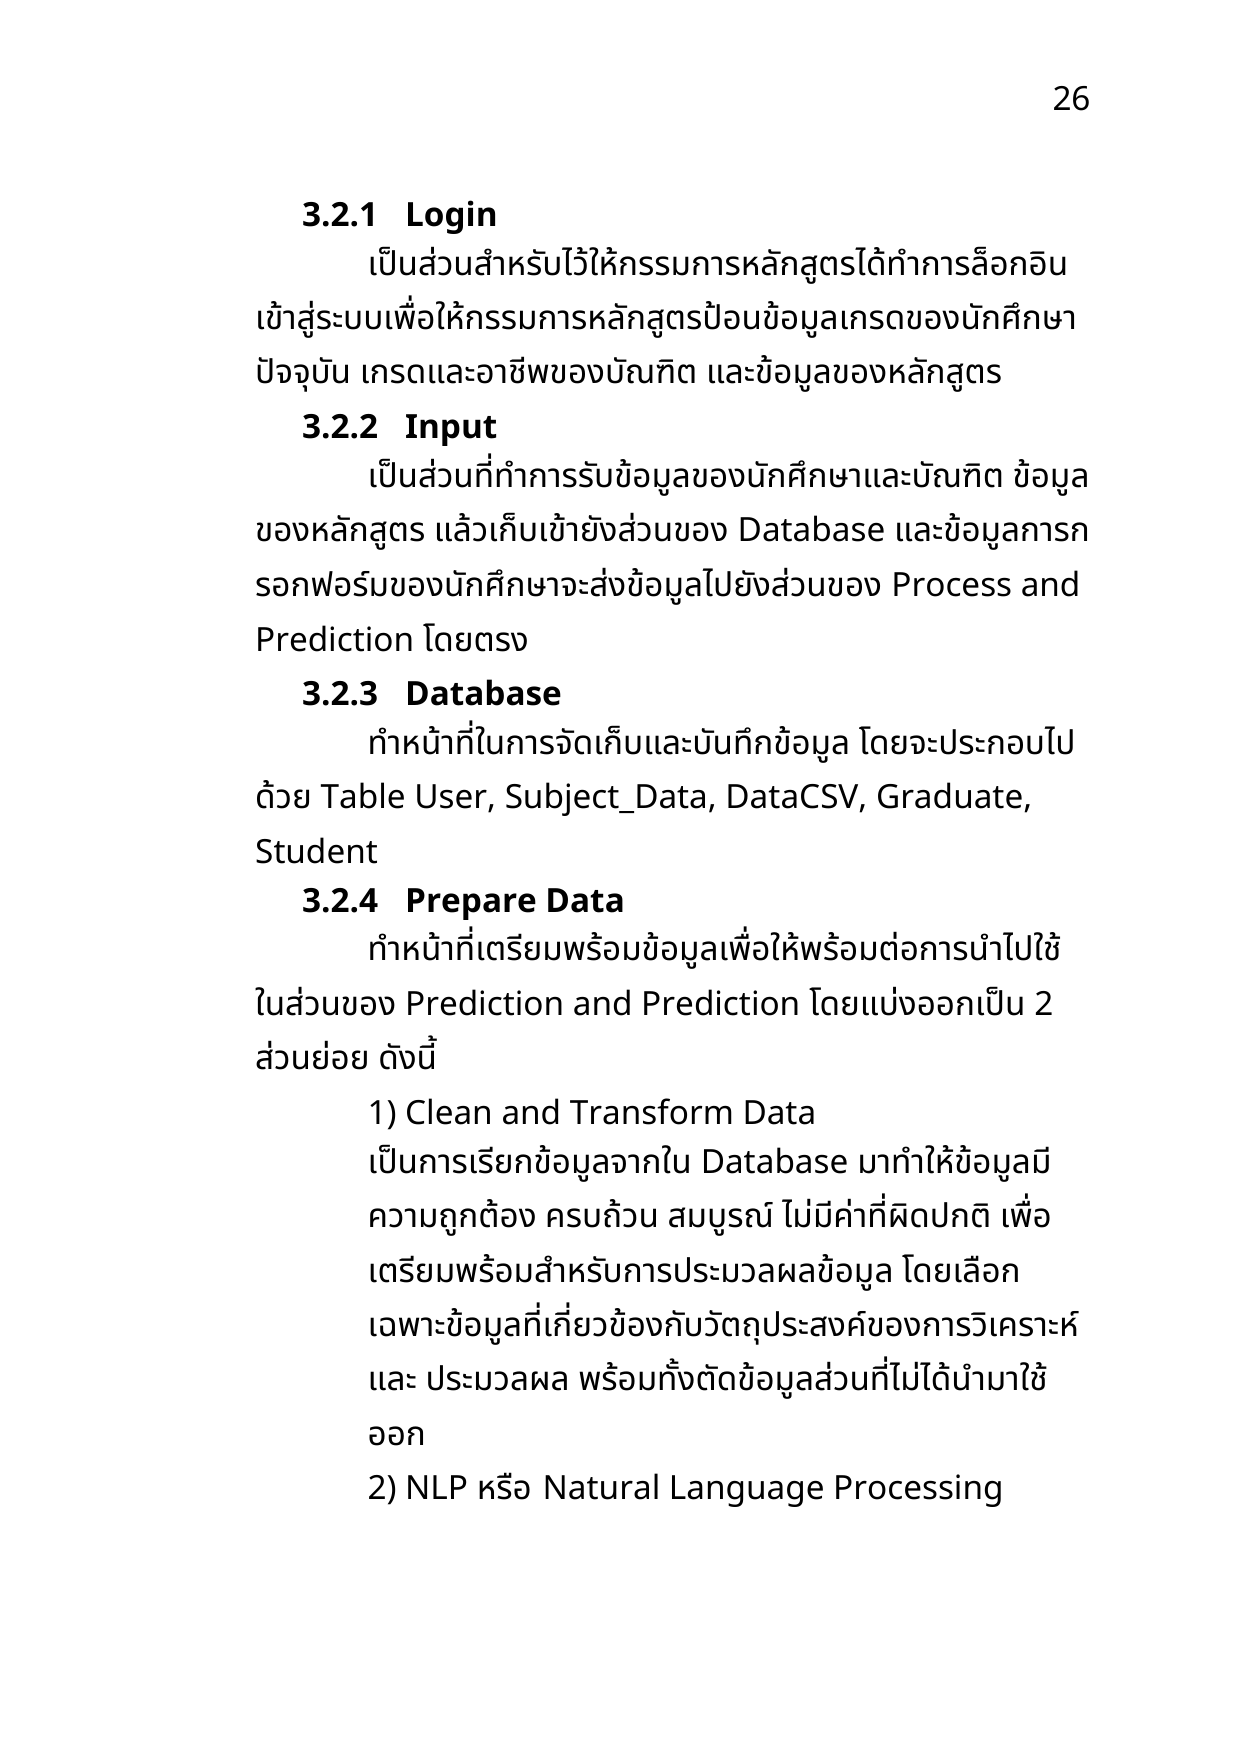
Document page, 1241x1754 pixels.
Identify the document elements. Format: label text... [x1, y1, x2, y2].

list Database [302, 670, 1090, 715]
list Input [302, 403, 1090, 448]
text ทำหน้าที่ในการจัดเก็บและบันทึกข้อมูล โดยจะประกอบไปด้วย Table User, Subject_Data, DataCSV, Graduate, Student [255, 719, 1090, 873]
list Prepare Data [302, 876, 1090, 922]
text เป็นส่วนที่ทำการรับข้อมูลของนักศึกษาและบัณฑิต ข้อมูลของหลักสูตร แล้วเก็บเข้ายังส่วนของ Database และข้อมูลการกรอกฟอร์มของนักศึกษาจะส่งข้อมูลไปยังส่วนของ Process and Prediction โดยตรง [255, 452, 1090, 666]
list NLP หรือ Natural Language Processing [367, 1464, 1090, 1515]
list Clean and Transform Data [367, 1089, 1090, 1134]
list Login [302, 191, 1090, 236]
text ทำหน้าที่เตรียมพร้อมข้อมูลเพื่อให้พร้อมต่อการนำไปใช้ในส่วนของ Prediction and Prediction โดยแบ่งออกเป็น 2 ส่วนย่อย ดังนี้ [255, 925, 1090, 1085]
text เป็นการเรียกข้อมูลจากใน Database มาทำให้ข้อมูลมีความถูกต้อง ครบถ้วน สมบูรณ์ ไม่มีค่าที่ผิดปกติ เพื่อเตรียมพร้อมสำหรับการประมวลผลข้อมูล โดยเลือกเฉพาะข้อมูลที่เกี่ยวข้องกับวัตถุประสงค์ของการวิเคราะห์ และ ประมวลผล พร้อมทั้งตัดข้อมูลส่วนที่ไม่ได้นำมาใช้ออก [367, 1138, 1090, 1460]
text เป็นส่วนสำหรับไว้ให้กรรมการหลักสูตรได้ทำการล็อกอินเข้าสู่ระบบเพื่อให้กรรมการหลักสูตรป้อนข้อมูลเกรดของนักศึกษาปัจจุบัน เกรดและอาชีพของบัณฑิต และข้อมูลของหลักสูตร [255, 240, 1090, 399]
